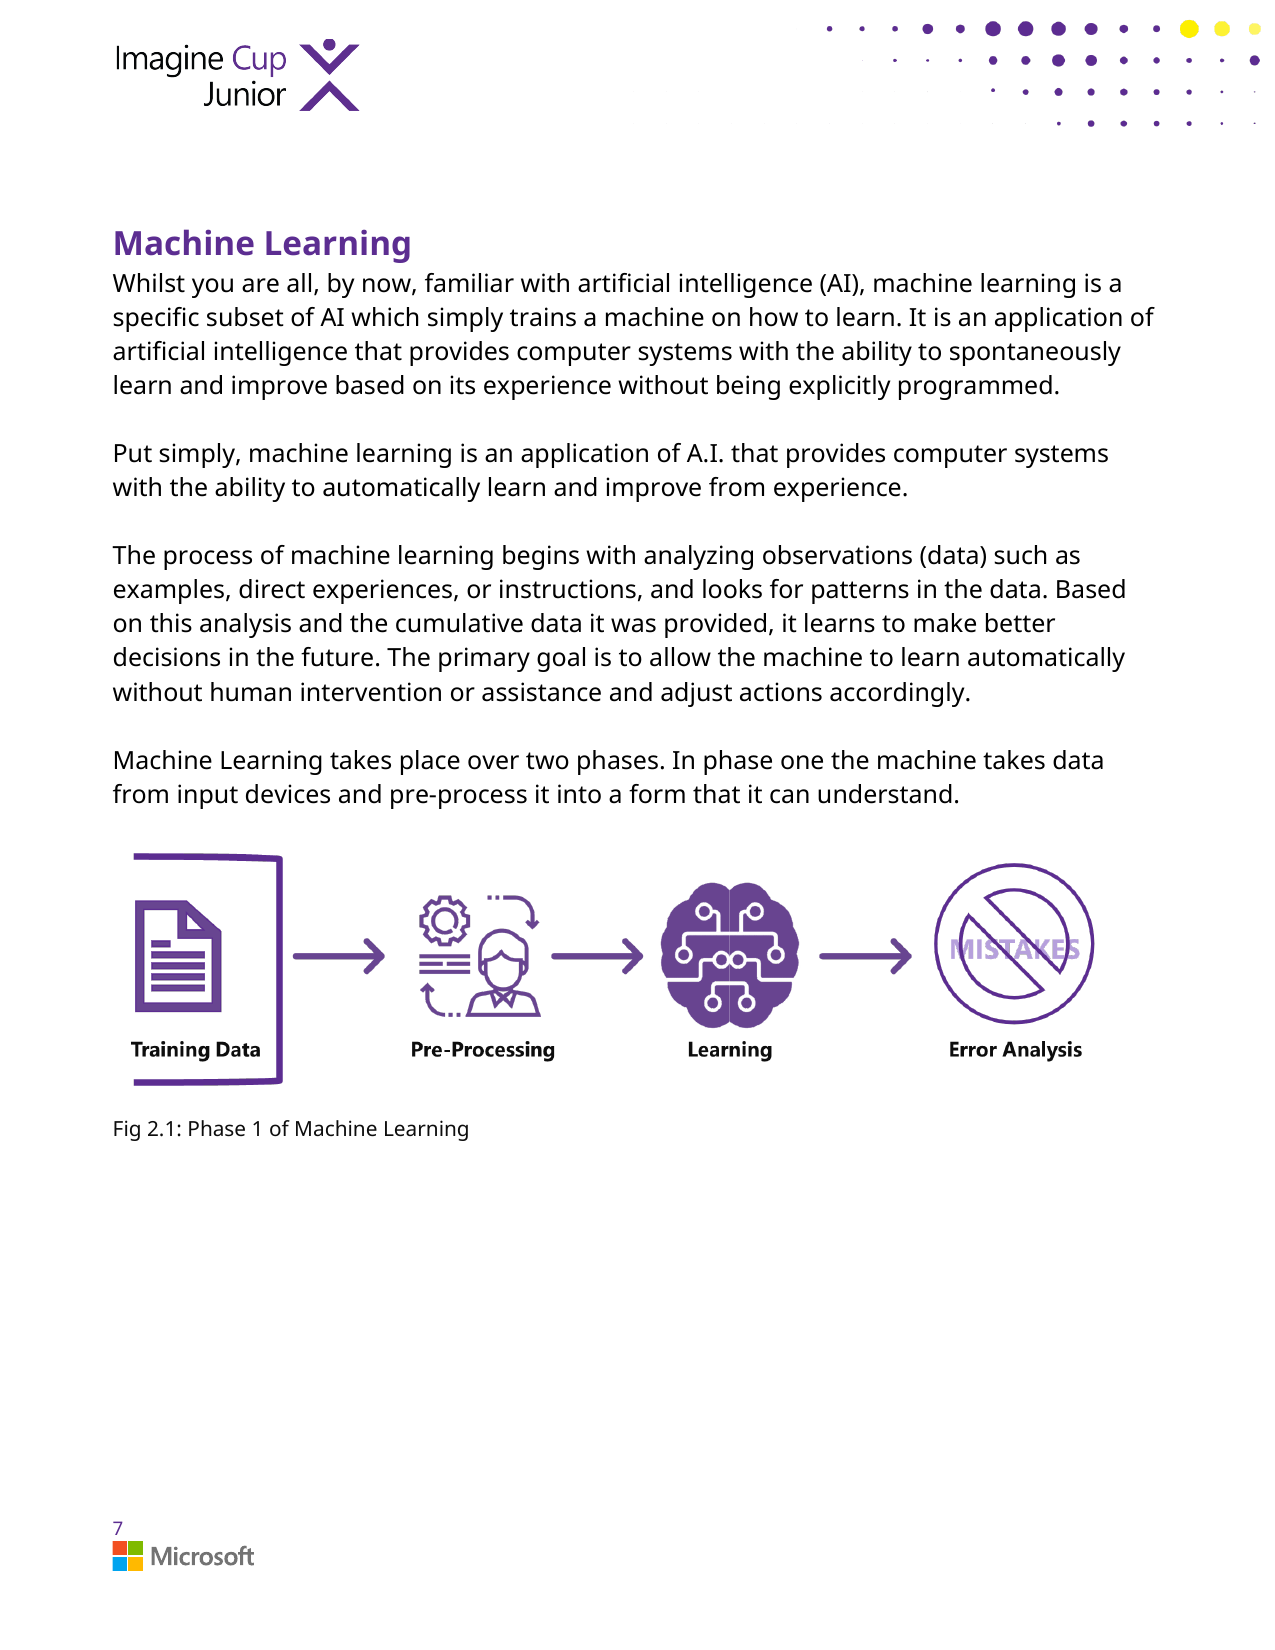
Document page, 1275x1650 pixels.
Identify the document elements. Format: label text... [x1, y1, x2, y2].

text Fig 2.1: Phase 1 of Machine Learning [112, 1114, 1162, 1142]
picture [116, 12, 1275, 142]
subtitle Machine Learning [112, 220, 1162, 265]
text Whilst you are all, by now, familiar with artificial intelligence (AI), machine learning is a specific subset of AI which simply trains a machine on how to learn. It is an application of artificial intelligence that provides computer systems with the ability to spontaneously learn and improve based on its experience without being explicitly programmed. [112, 265, 1162, 402]
text The process of machine learning begins with analyzing observations (data) such as examples, direct experiences, or instructions, and looks for patterns in the data. Based on this analysis and the cumulative data it was provided, it learns to make better decisions in the future. The primary goal is to allow the machine to learn automatically without human intervention or assistance and adjust actions accordingly. [112, 538, 1162, 708]
text Machine Learning takes place over two phases. In phase one the machine takes data from input devices and pre-process it into a form that it can understand. [112, 742, 1162, 810]
picture [112, 844, 1113, 1086]
text Put simply, machine learning is an application of A.I. that provides computer systems with the ability to automatically learn and improve from experience. [112, 436, 1162, 504]
